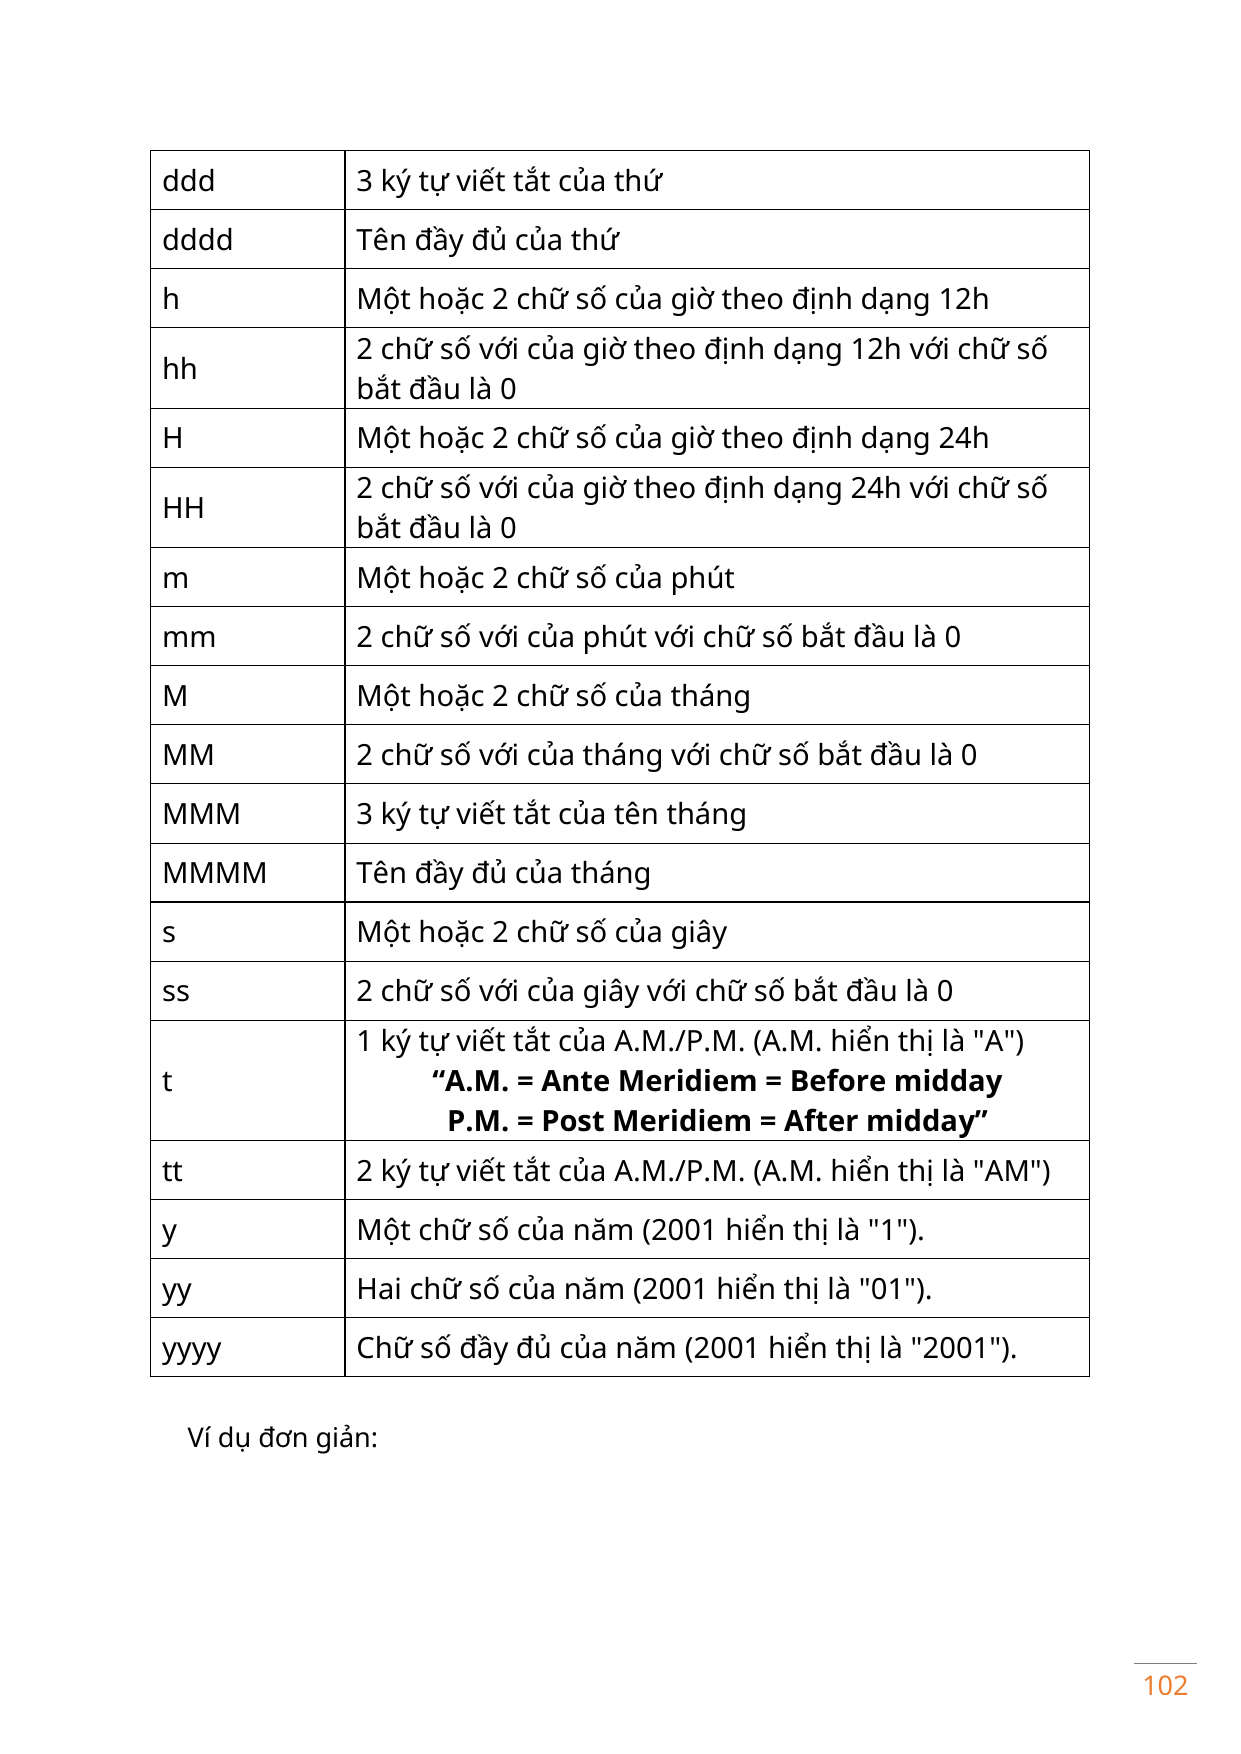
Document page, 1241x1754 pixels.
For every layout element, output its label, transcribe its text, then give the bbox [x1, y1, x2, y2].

table_cell MMM [151, 784, 344, 842]
table_cell 2 chữ số với của phút với chữ số bắt đầu là 0 [346, 607, 1089, 665]
table_cell tt [151, 1141, 344, 1199]
table_cell ss [151, 962, 344, 1019]
table_cell Một hoặc 2 chữ số của giờ theo định dạng 24h [346, 409, 1089, 467]
table_cell 3 ký tự viết tắt của tên tháng [346, 784, 1089, 842]
table_cell y [151, 1200, 344, 1258]
table_cell ddd [151, 151, 344, 209]
table_cell 2 chữ số với của giờ theo định dạng 24h với chữ số bắt đầu là 0 [346, 468, 1089, 547]
text Ví dụ đơn giản: [150, 1418, 1090, 1455]
table_cell Một chữ số của năm (2001 hiển thị là "1"). [346, 1200, 1089, 1258]
table_cell yy [151, 1259, 344, 1317]
table_cell Chữ số đầy đủ của năm (2001 hiển thị là "2001"). [346, 1318, 1089, 1376]
table_cell m [151, 548, 344, 606]
table_cell mm [151, 607, 344, 665]
table_cell 2 chữ số với của tháng với chữ số bắt đầu là 0 [346, 725, 1089, 783]
table_cell h [151, 269, 344, 327]
table_cell Tên đầy đủ của tháng [346, 844, 1089, 901]
table_cell 1 ký tự viết tắt của A.M./P.M. (A.M. hiển thị là "A") “A.M. = Ante Meridiem = Before midday P.M. = Post Meridiem = After midday” [346, 1021, 1089, 1140]
table_cell hh [151, 328, 344, 408]
table_cell t [151, 1021, 344, 1140]
table_cell MMMM [151, 844, 344, 901]
table_cell Một hoặc 2 chữ số của phút [346, 548, 1089, 606]
table_cell MM [151, 725, 344, 783]
table_cell Hai chữ số của năm (2001 hiển thị là "01"). [346, 1259, 1089, 1317]
table_cell Tên đầy đủ của thứ [346, 210, 1089, 268]
table_cell 2 chữ số với của giờ theo định dạng 12h với chữ số bắt đầu là 0 [346, 328, 1089, 408]
table_cell Một hoặc 2 chữ số của tháng [346, 666, 1089, 724]
table_cell 3 ký tự viết tắt của thứ [346, 151, 1089, 209]
table_cell HH [151, 468, 344, 547]
table_cell dddd [151, 210, 344, 268]
table_cell Một hoặc 2 chữ số của giây [346, 903, 1089, 961]
table_cell H [151, 409, 344, 467]
table_cell M [151, 666, 344, 724]
table_cell Một hoặc 2 chữ số của giờ theo định dạng 12h [346, 269, 1089, 327]
table_cell yyyy [151, 1318, 344, 1376]
table_cell 2 chữ số với của giây với chữ số bắt đầu là 0 [346, 962, 1089, 1019]
table_cell s [151, 903, 344, 961]
table_cell 2 ký tự viết tắt của A.M./P.M. (A.M. hiển thị là "AM") [346, 1141, 1089, 1199]
